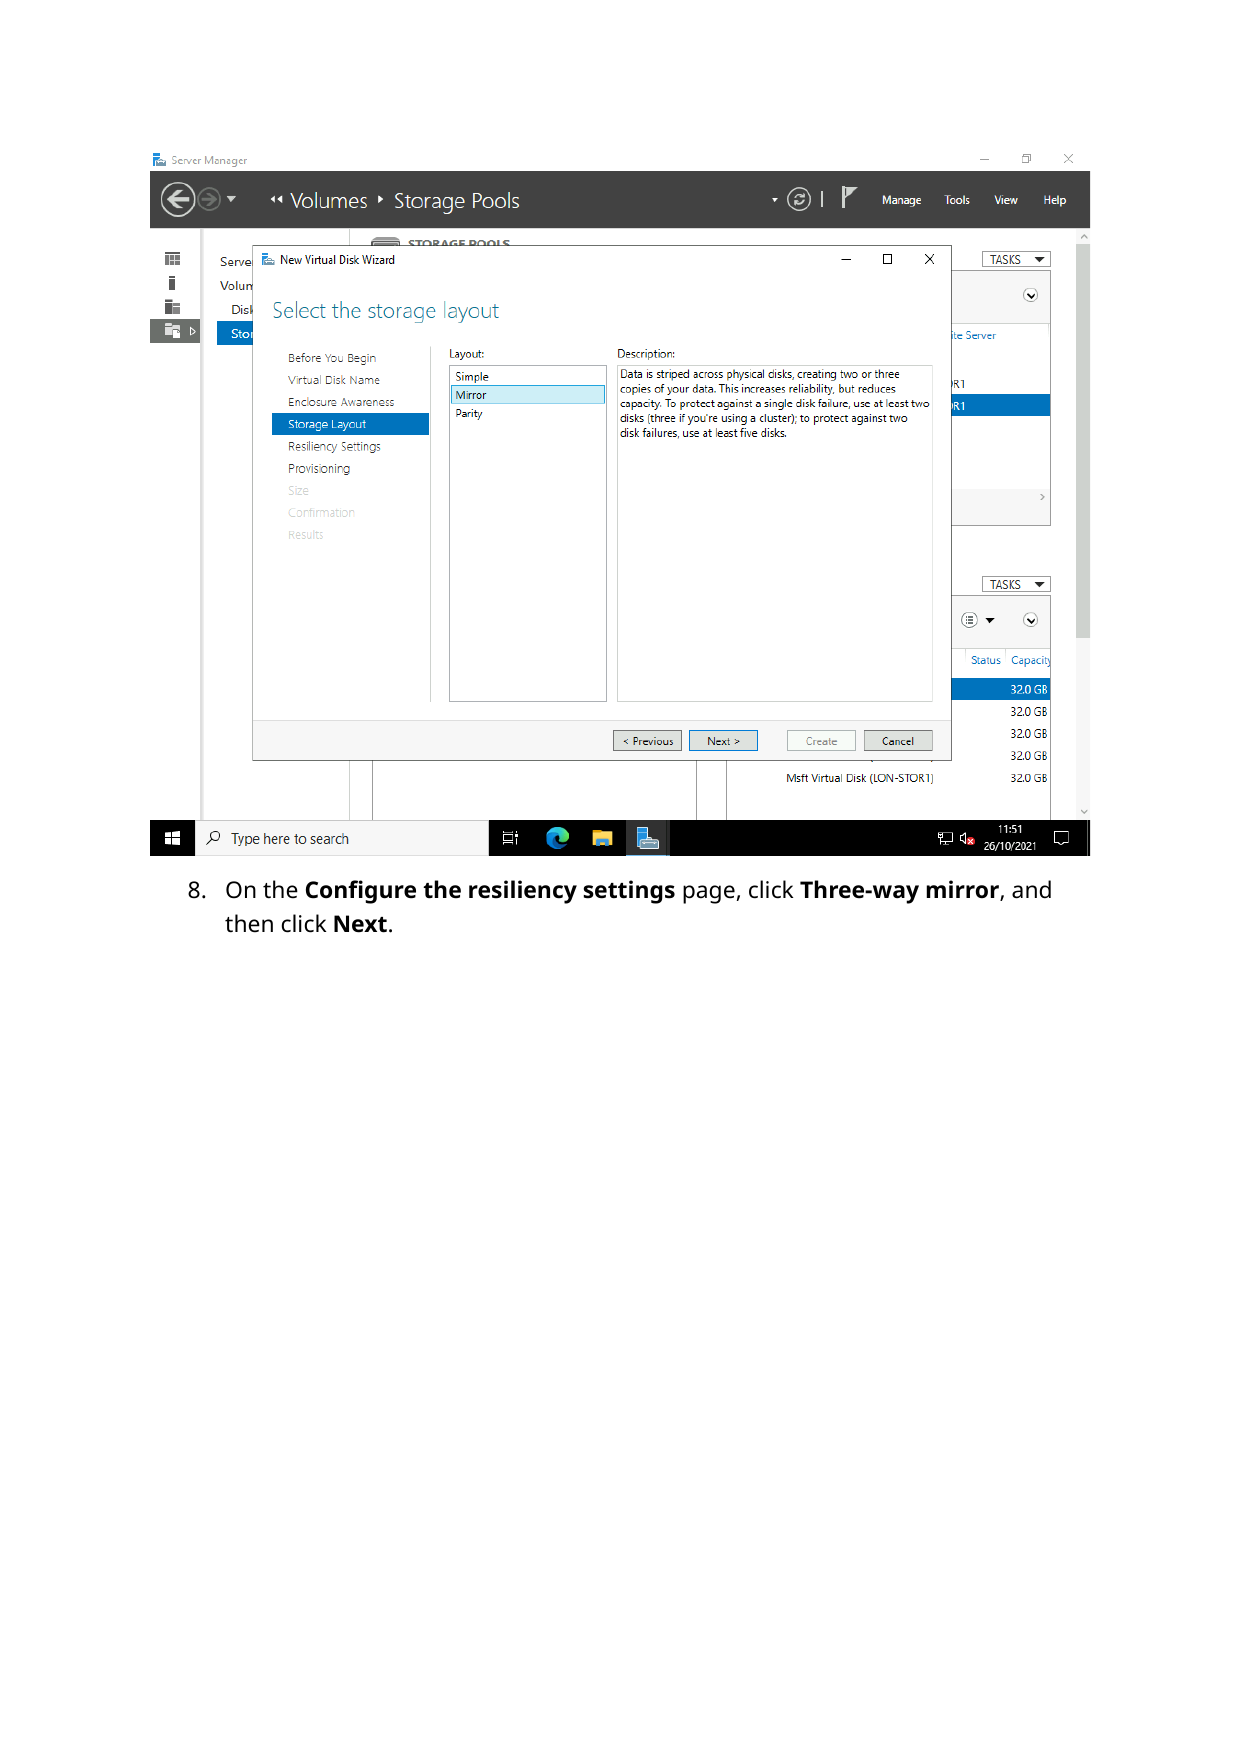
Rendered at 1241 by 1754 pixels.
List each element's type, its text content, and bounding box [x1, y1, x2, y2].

list On the Configure the resiliency settings page, click Three-way mirror, and then click Next. [187, 874, 1090, 939]
picture [150, 150, 1091, 856]
